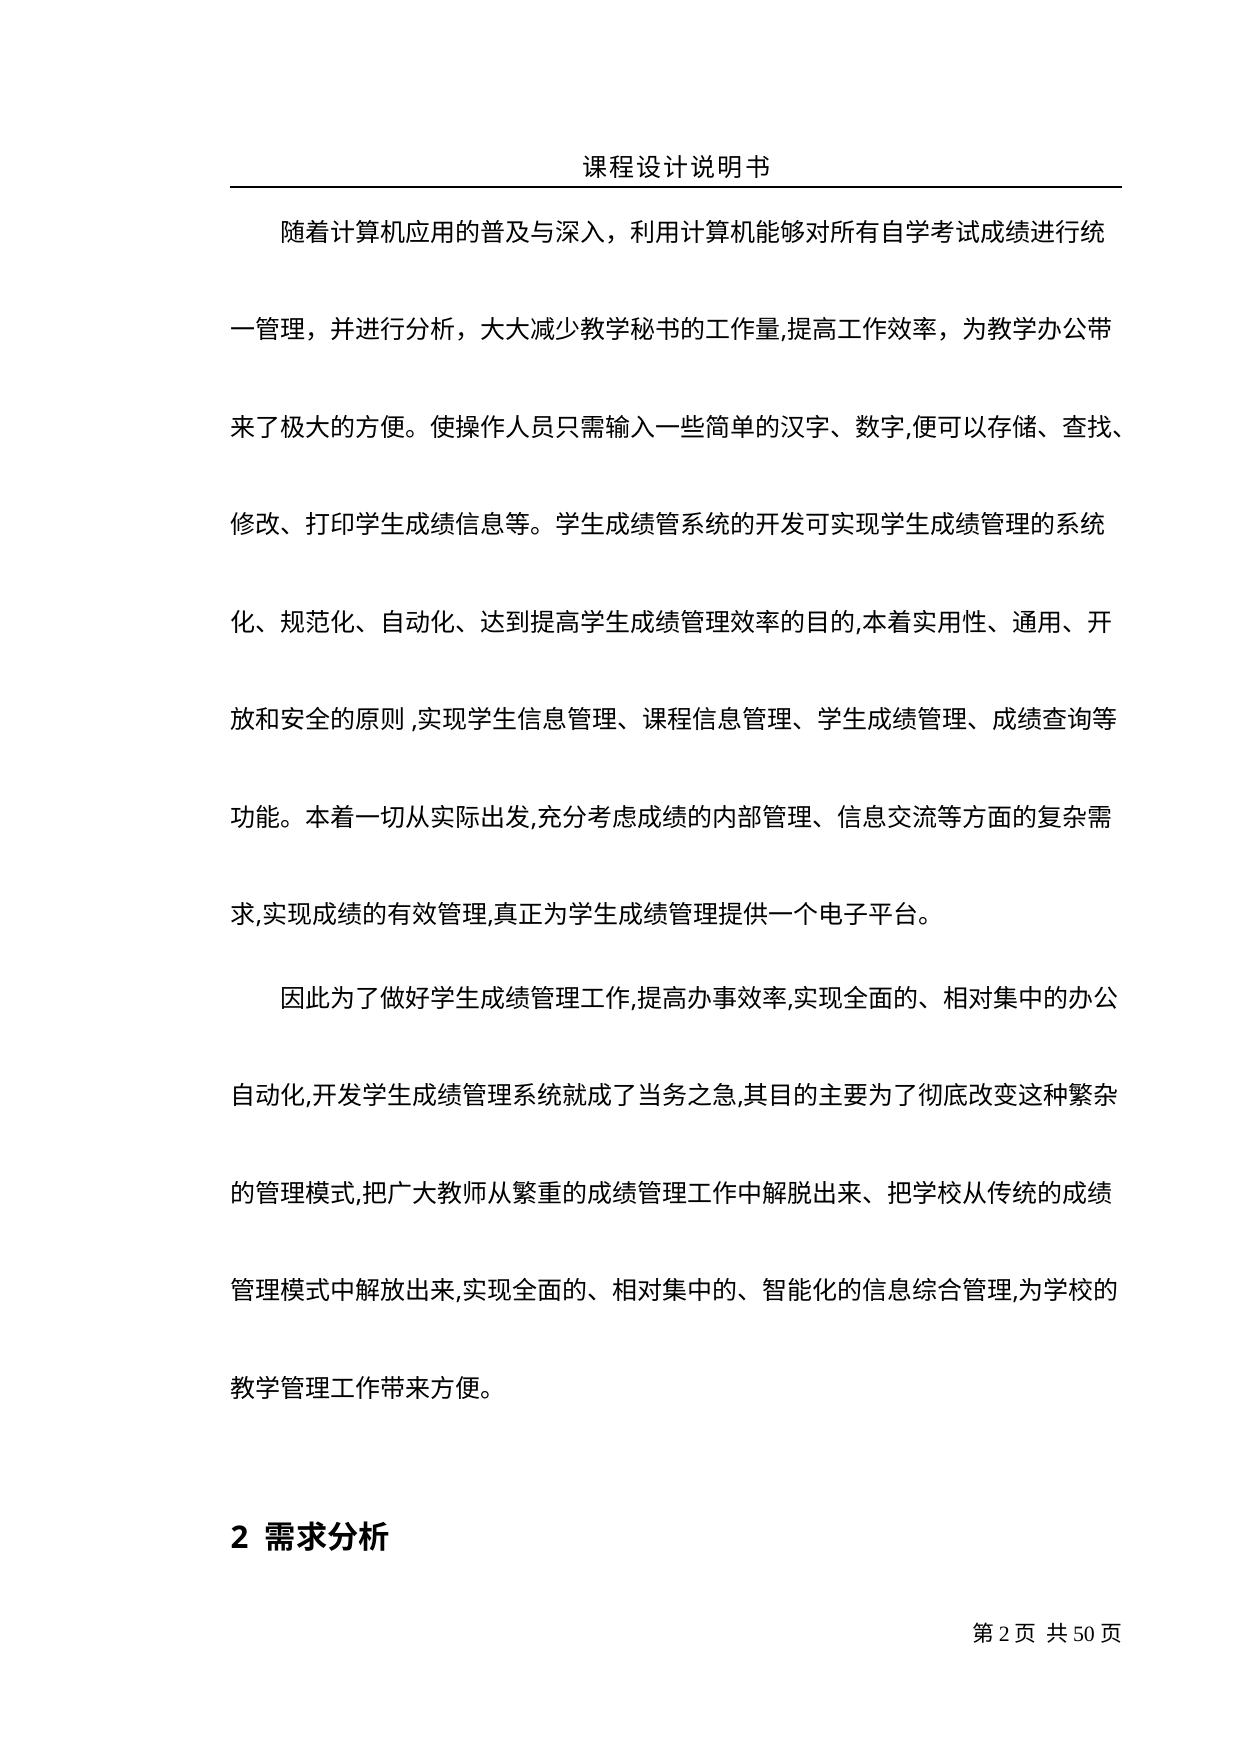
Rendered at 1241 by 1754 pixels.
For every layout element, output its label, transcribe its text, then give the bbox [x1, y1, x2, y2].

text 因此为了做好学生成绩管理工作,提高办事效率,实现全面的、相对集中的办公自动化,开发学生成绩管理系统就成了当务之急,其目的主要为了彻底改变这种繁杂的管理模式,把广大教师从繁重的成绩管理工作中解脱出来、把学校从传统的成绩管理模式中解放出来,实现全面的、相对集中的、智能化的信息综合管理,为学校的教学管理工作带来方便。 [230, 964, 1122, 1419]
text 随着计算机应用的普及与深入，利用计算机能够对所有自学考试成绩进行统一管理，并进行分析，大大减少教学秘书的工作量,提高工作效率，为教学办公带来了极大的方便。使操作人员只需输入一些简单的汉字、数字,便可以存储、查找、修改、打印学生成绩信息等。学生成绩管系统的开发可实现学生成绩管理的系统化、规范化、自动化、达到提高学生成绩管理效率的目的,本着实用性、通用、开放和安全的原则 ,实现学生信息管理、课程信息管理、学生成绩管理、成绩查询等功能。本着一切从实际出发,充分考虑成绩的内部管理、信息交流等方面的复杂需求,实现成绩的有效管理,真正为学生成绩管理提供一个电子平台。 [230, 198, 1122, 946]
text 2 需求分析 [230, 1503, 1122, 1568]
